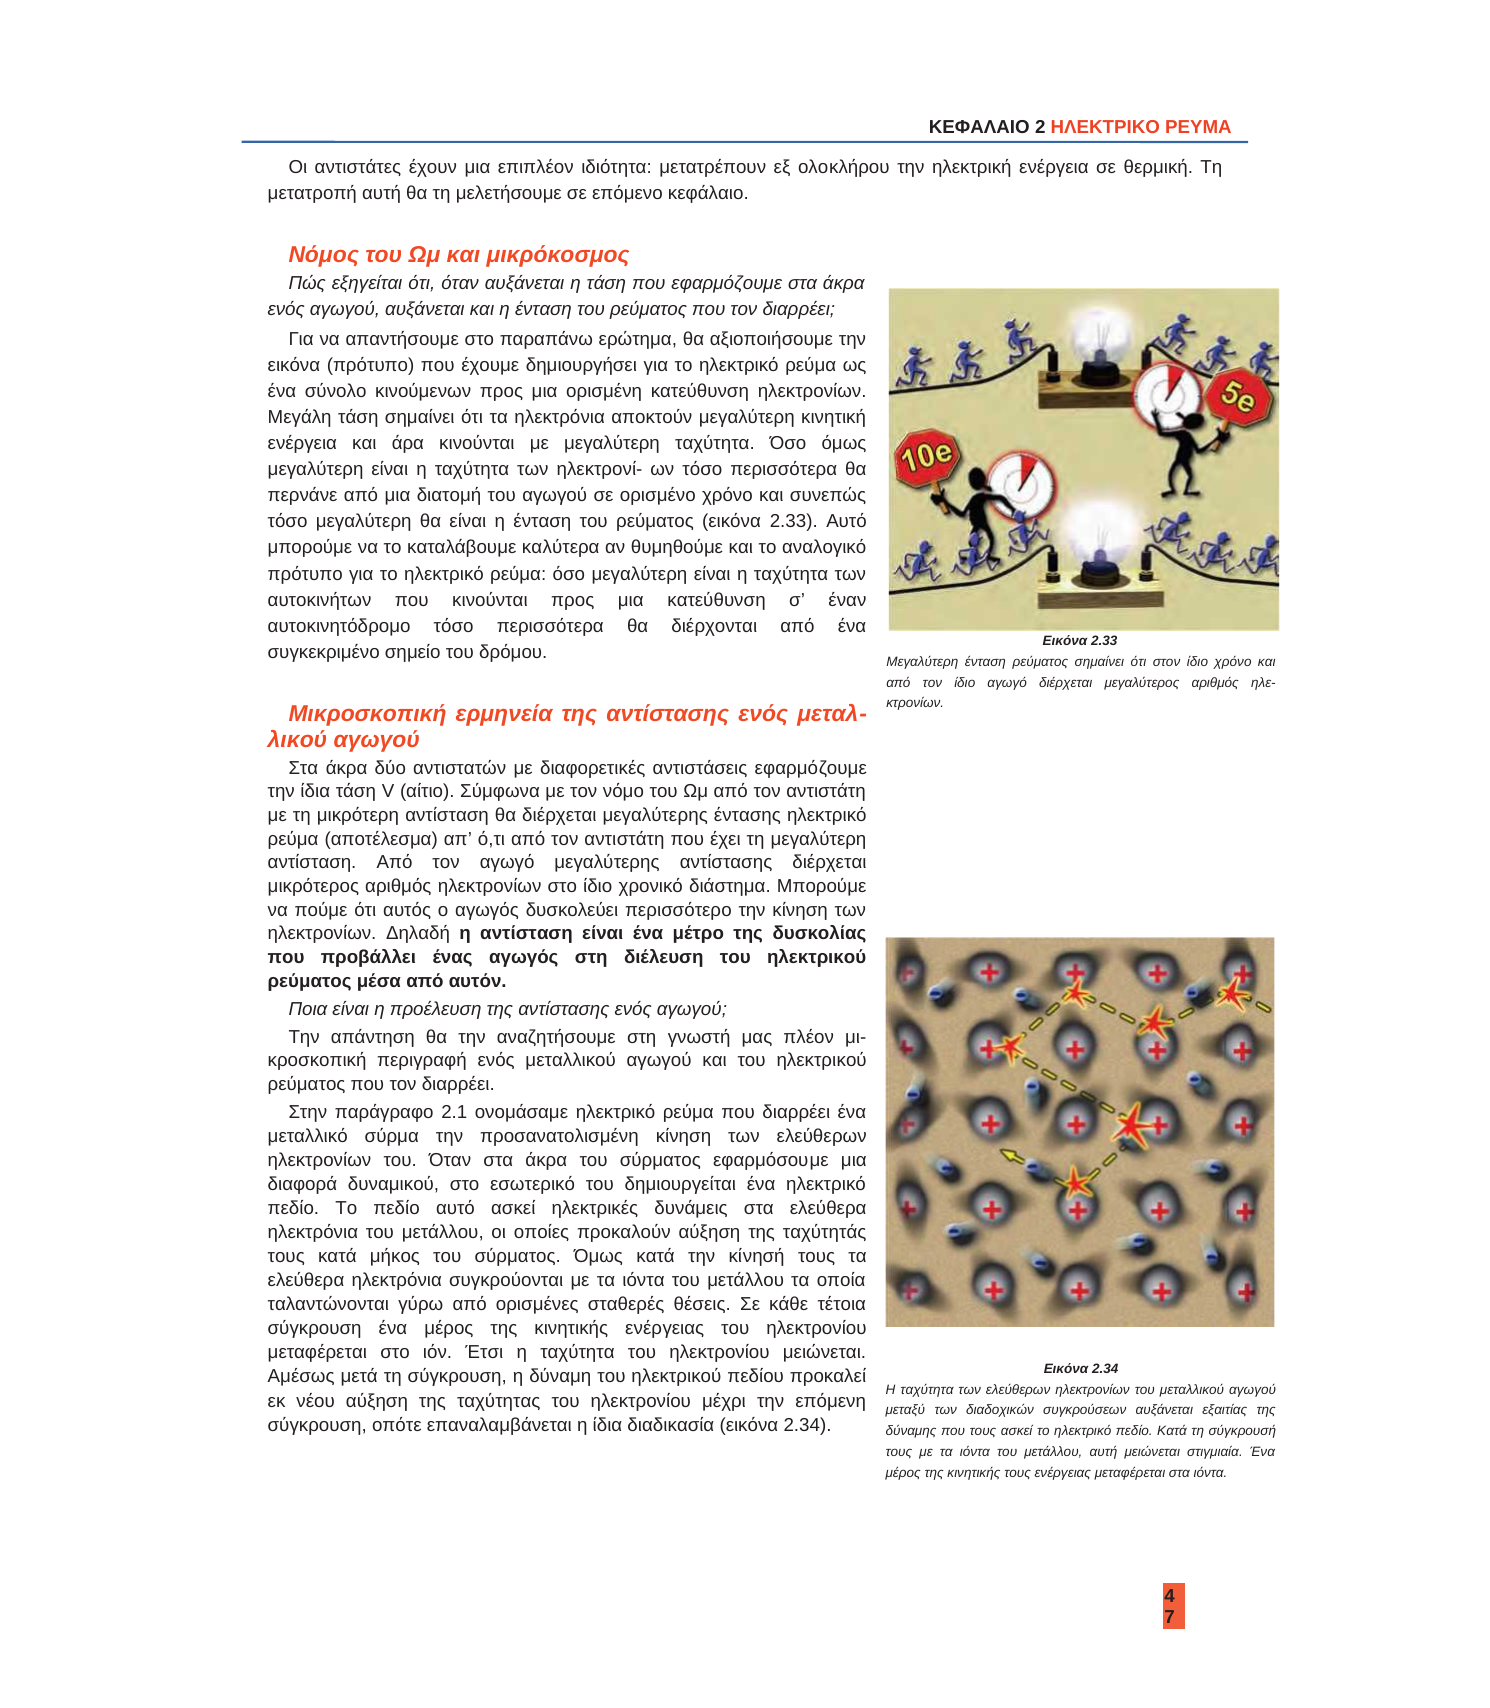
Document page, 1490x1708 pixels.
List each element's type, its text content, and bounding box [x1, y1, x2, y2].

text Πώς εξηγείται ότι, όταν αυξάνεται η τάση που εφαρμόζουμε στα άκρα ενός αγωγού, αυξάνεται και η ένταση του ρεύματος που τον διαρρέει; [267, 272, 1223, 319]
text Ποια είναι η προέλευση της αντίστασης ενός αγωγού; [267, 997, 885, 1019]
text Για να απαντήσουμε στο παραπάνω ερώτημα, θα αξιοποιήσουμε την εικόνα (πρότυπο) που έχουμε δημιουργήσει για το ηλεκτρικό ρεύμα ως ένα σύνολο κινούμενων προς μια ορισμένη κατεύθυνση ηλεκτρονίων. Μεγάλη τάση σημαίνει ότι τα ηλεκτρόνια αποκτούν μεγαλύτερη κινητική ενέργεια και άρα κινούνται με μεγαλύτερη ταχύτητα. Όσο όμως μεγαλύτερη είναι η ταχύτητα των ηλεκτρονί- ων τόσο περισσότερα θα περνάνε από μια διατομή του αγωγού σε ορισμένο χρόνο και συνεπώς τόσο μεγαλύτερη θα είναι η ένταση του ρεύματος (εικόνα 2.33). Αυτό μπορούμε να το καταλάβουμε καλύτερα αν θυμηθούμε και το αναλογικό πρότυπο για το ηλεκτρικό ρεύμα: όσο μεγαλύτερη είναι η ταχύτητα των αυτοκινήτων που κινούνται προς μια κατεύθυνση σ’ έναν αυτοκινητόδρομο τόσο περισσότερα θα διέρχονται από ένα συγκεκριμένο σημείο του δρόμου. [267, 328, 1223, 662]
picture [888, 288, 1280, 631]
text Στην παράγραφο 2.1 ονομάσαμε ηλεκτρικό ρεύμα που διαρρέει ένα μεταλλικό σύρμα την προσανατολισμένη κίνηση των ελεύθερων ηλεκτρονίων του. Όταν στα άκρα του σύρματος εφαρμόσουμε μια διαφορά δυναμικού, στο εσωτερικό του δημιουργείται ένα ηλεκτρικό πεδίο. Το πεδίο αυτό ασκεί ηλεκτρικές δυνάμεις στα ελεύθερα ηλεκτρόνια του μετάλλου, οι οποίες προκαλούν αύξηση της ταχύτητάς τους κατά μήκος του σύρματος. Όμως κατά την κίνησή τους τα ελεύθερα ηλεκτρόνια συγκρούονται με τα ιόντα του μετάλλου τα οποία ταλαντώνονται γύρω από ορισμένες σταθερές θέσεις. Σε κάθε τέτοια σύγκρουση ένα μέρος της κινητικής ενέργειας του ηλεκτρονίου μεταφέρεται στο ιόν. Έτσι η ταχύτητα του ηλεκτρονίου μειώνεται. Αμέσως μετά τη σύγκρουση, η δύναμη του ηλεκτρικού πεδίου προκαλεί εκ νέου αύξηση της ταχύτητας του ηλεκτρονίου μέχρι την επόμενη σύγκρουση, οπότε επαναλαμβάνεται η ίδια διαδικασία (εικόνα 2.34). [267, 1101, 1223, 1435]
subtitle Μικροσκοπική ερμηνεία της αντίστασης ενός μεταλλικού αγωγού [267, 700, 1223, 752]
text Στα άκρα δύο αντιστατών με διαφορετικές αντιστάσεις εφαρμόζουμε την ίδια τάση V (αίτιο). Σύμφωνα με τον νόμο του Ωμ από τον αντιστάτη με τη μικρότερη αντίσταση θα διέρχεται μεγαλύτερης έντασης ηλεκτρικό ρεύμα (αποτέλεσμα) απ’ ό,τι από τον αντιστάτη που έχει τη μεγαλύτερη αντίσταση. Από τον αγωγό μεγαλύτερης αντίστασης διέρχεται μικρότερος αριθμός ηλεκτρονίων στο ίδιο χρονικό διάστημα. Μπορούμε να πούμε ότι αυτός ο αγωγός δυσκολεύει περισσότερο την κίνηση των ηλεκτρονίων. Δηλαδή η αντίσταση είναι ένα μέτρο της δυσκολίας που προβάλλει ένας αγωγός στη διέλευση του ηλεκτρικού ρεύματος μέσα από αυτόν. [267, 757, 1223, 991]
picture [885, 937, 1275, 1327]
text Την απάντηση θα την αναζητήσουμε στη γνωστή μας πλέον μι- κροσκοπική περιγραφή ενός μεταλλικού αγωγού και του ηλεκτρικού ρεύματος που τον διαρρέει. [267, 1026, 885, 1094]
text Οι αντιστάτες έχουν μια επιπλέον ιδιότητα: μετατρέπουν εξ ολοκλήρου την ηλεκτρική ενέργεια σε θερμική. Τη μετατροπή αυτή θα τη μελετήσουμε σε επόμενο κεφάλαιο. [267, 156, 1223, 203]
subtitle Νόμος του Ωμ και μικρόκοσμος [267, 241, 1223, 267]
